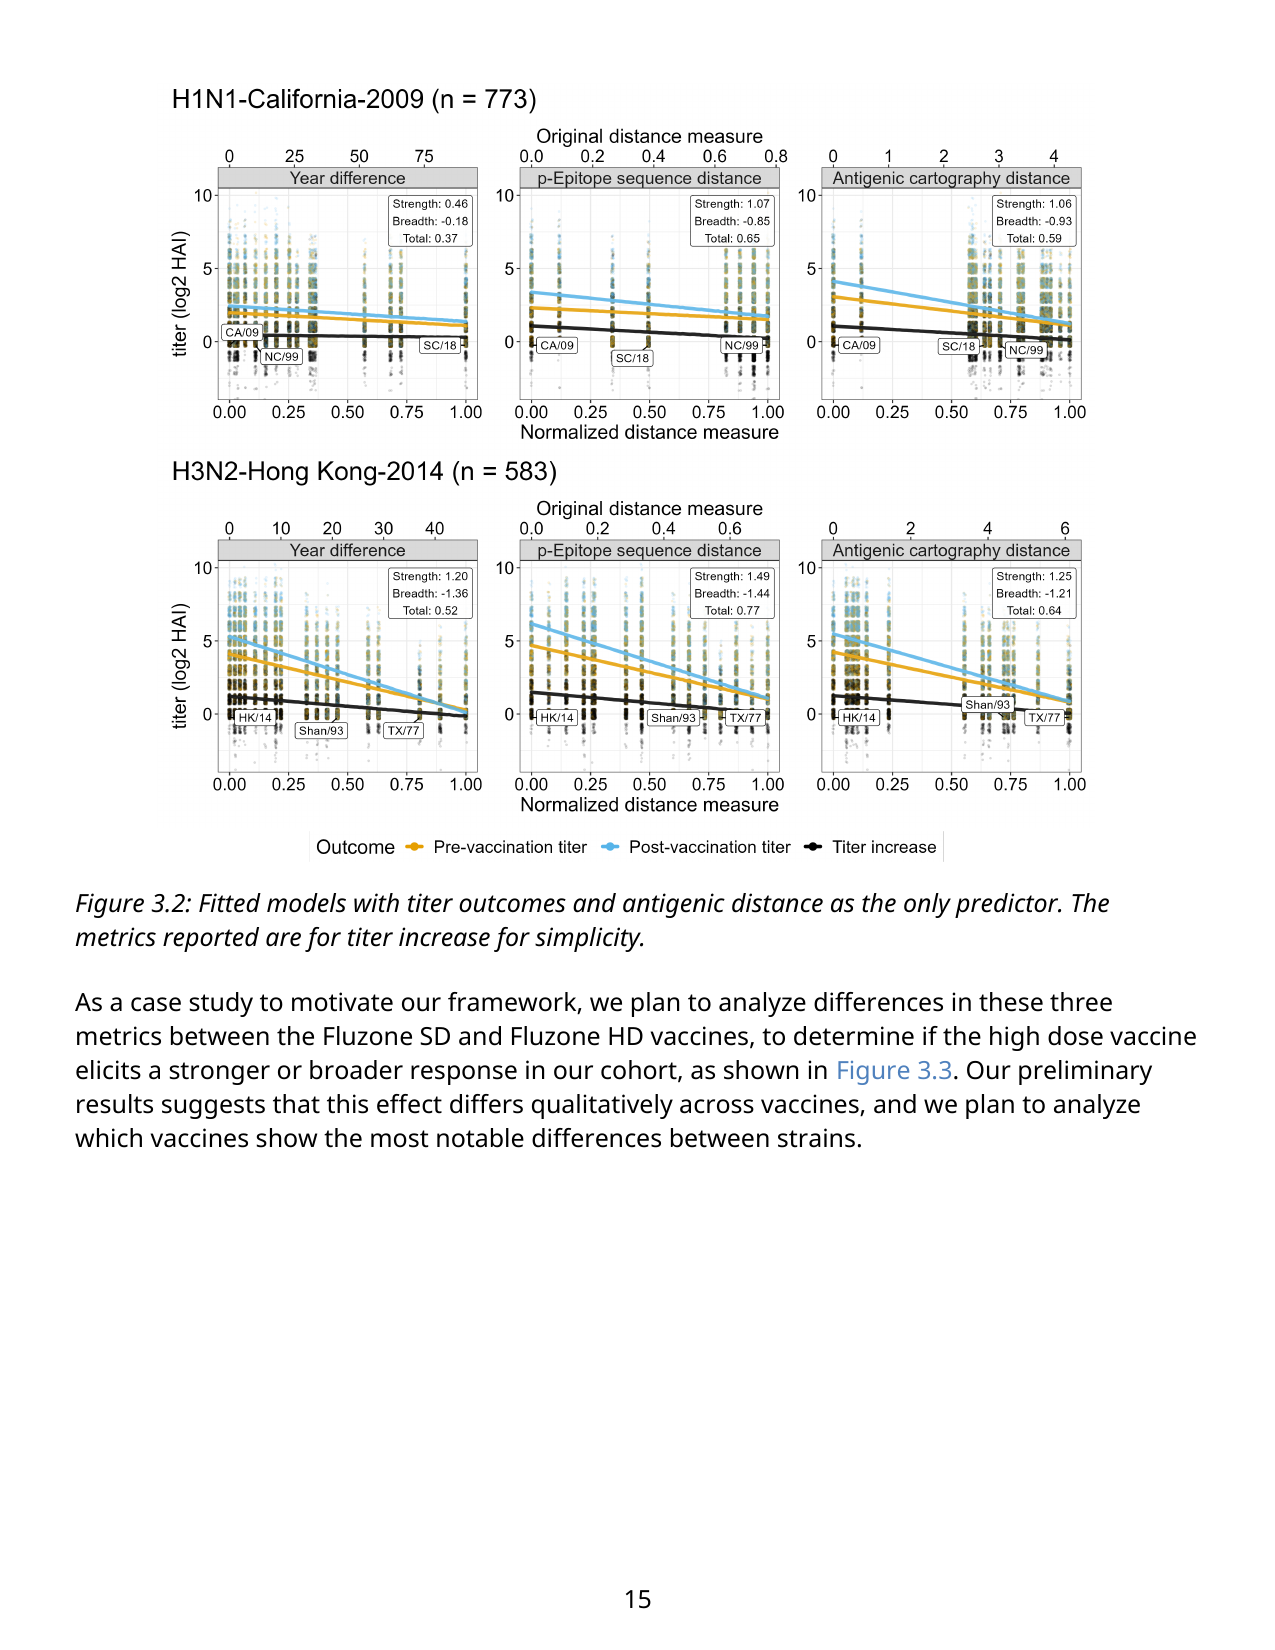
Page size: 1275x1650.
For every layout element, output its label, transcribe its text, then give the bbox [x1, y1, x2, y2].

picture [157, 83, 1095, 865]
table_header Figure 3.2: Fitted models with titer outcomes and antigenic distance as the only predictor. The metrics reported are for titer increase for simplicity. [64, 83, 1189, 966]
text As a case study to motivate our framework, we plan to analyze differences in these three metrics between the Fluzone SD and Fluzone HD vaccines, to determine if the high dose vaccine elicits a stronger or broader response in our cohort, as shown in Figure 3.3. Our preliminary results suggests that this effect differs qualitatively across vaccines, and we plan to analyze which vaccines show the most notable differences between strains. [75, 984, 1200, 1155]
